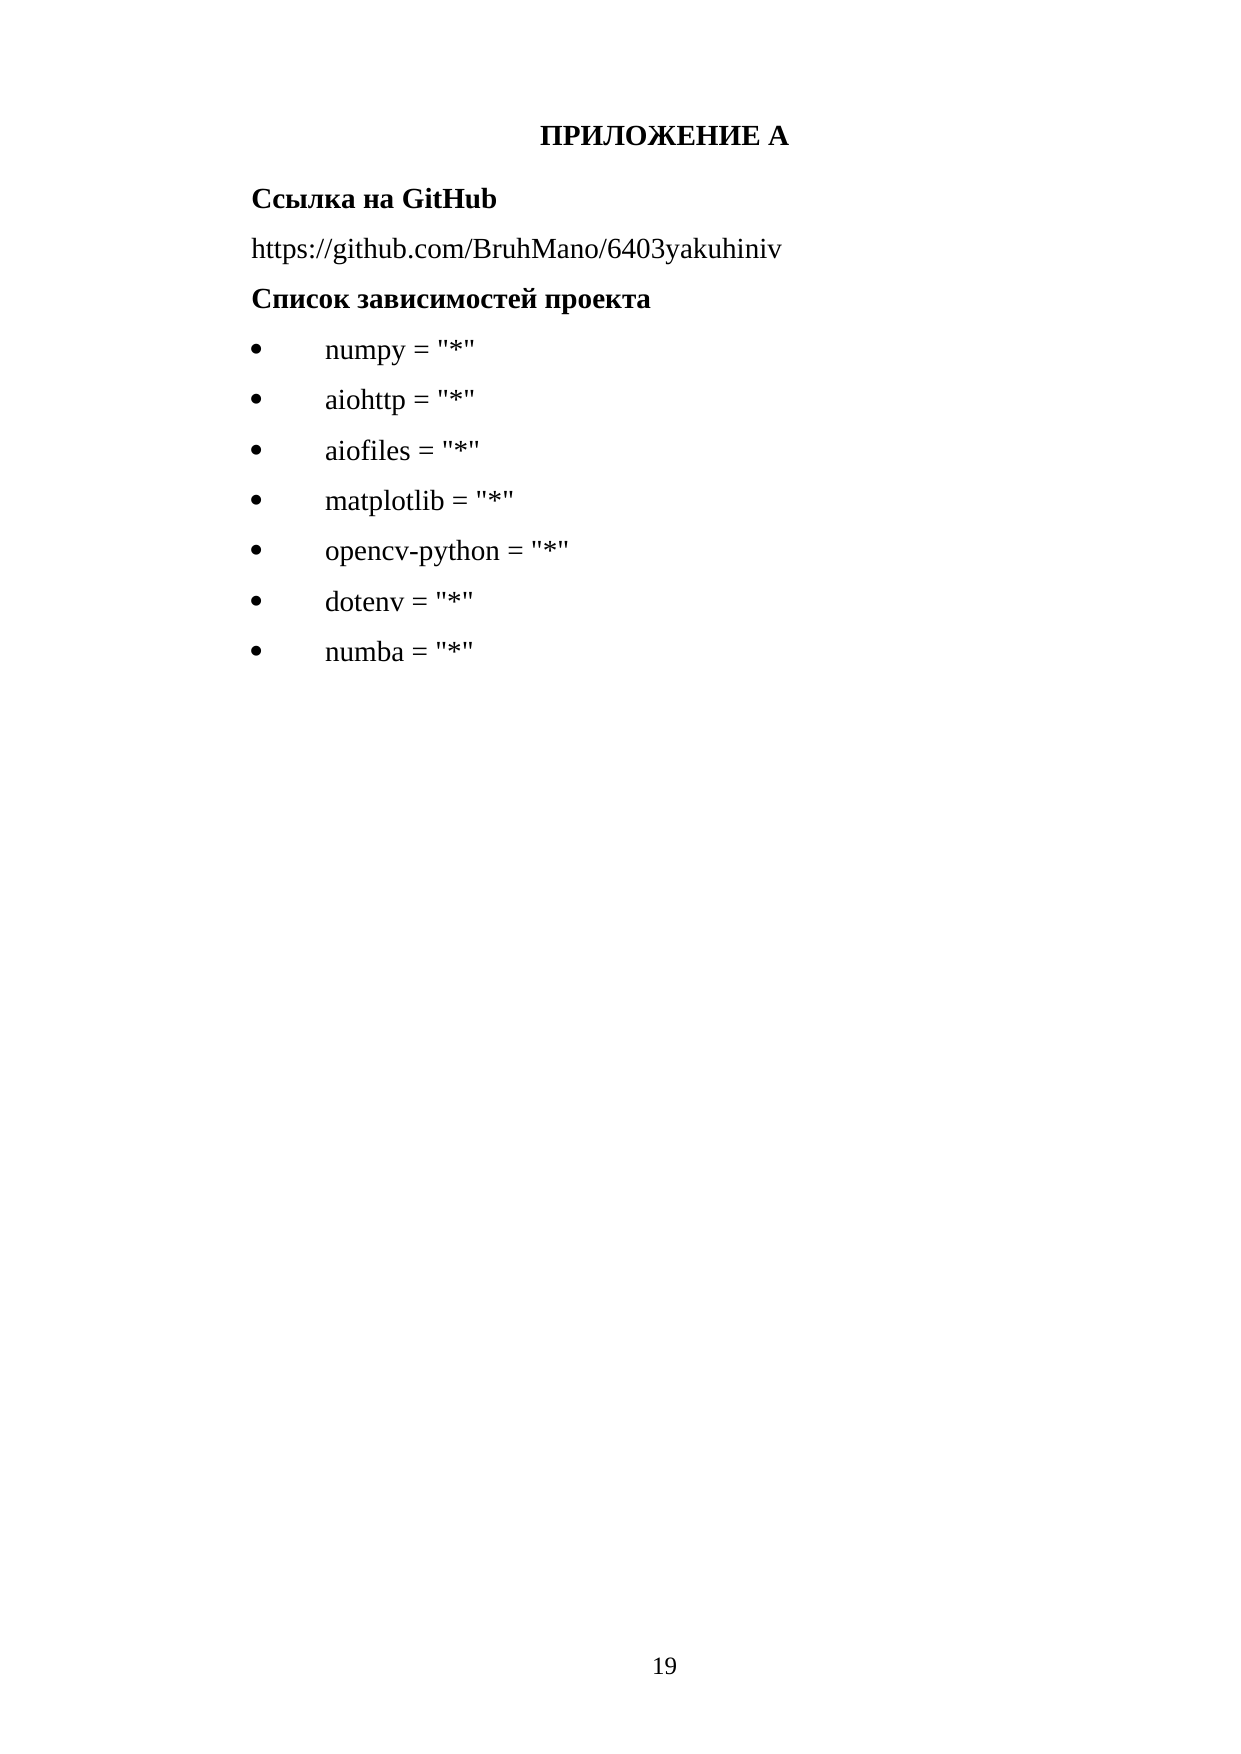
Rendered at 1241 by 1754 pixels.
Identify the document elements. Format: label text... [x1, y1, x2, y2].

list opencv-python = "*" [177, 533, 1152, 567]
text Ссылка на GitHub [177, 181, 1152, 214]
text ПРИЛОЖЕНИЕ А [177, 118, 1152, 152]
text https://github.com/BruhMano/6403yakuhiniv [177, 231, 1152, 265]
list aiofiles = "*" [177, 433, 1152, 466]
list aiohttp = "*" [177, 382, 1152, 416]
list dotenv = "*" [177, 584, 1152, 618]
list numba = "*" [177, 634, 1152, 668]
list matplotlib = "*" [177, 483, 1152, 517]
list numpy = "*" [177, 332, 1152, 366]
text Список зависимостей проекта [177, 282, 1152, 315]
